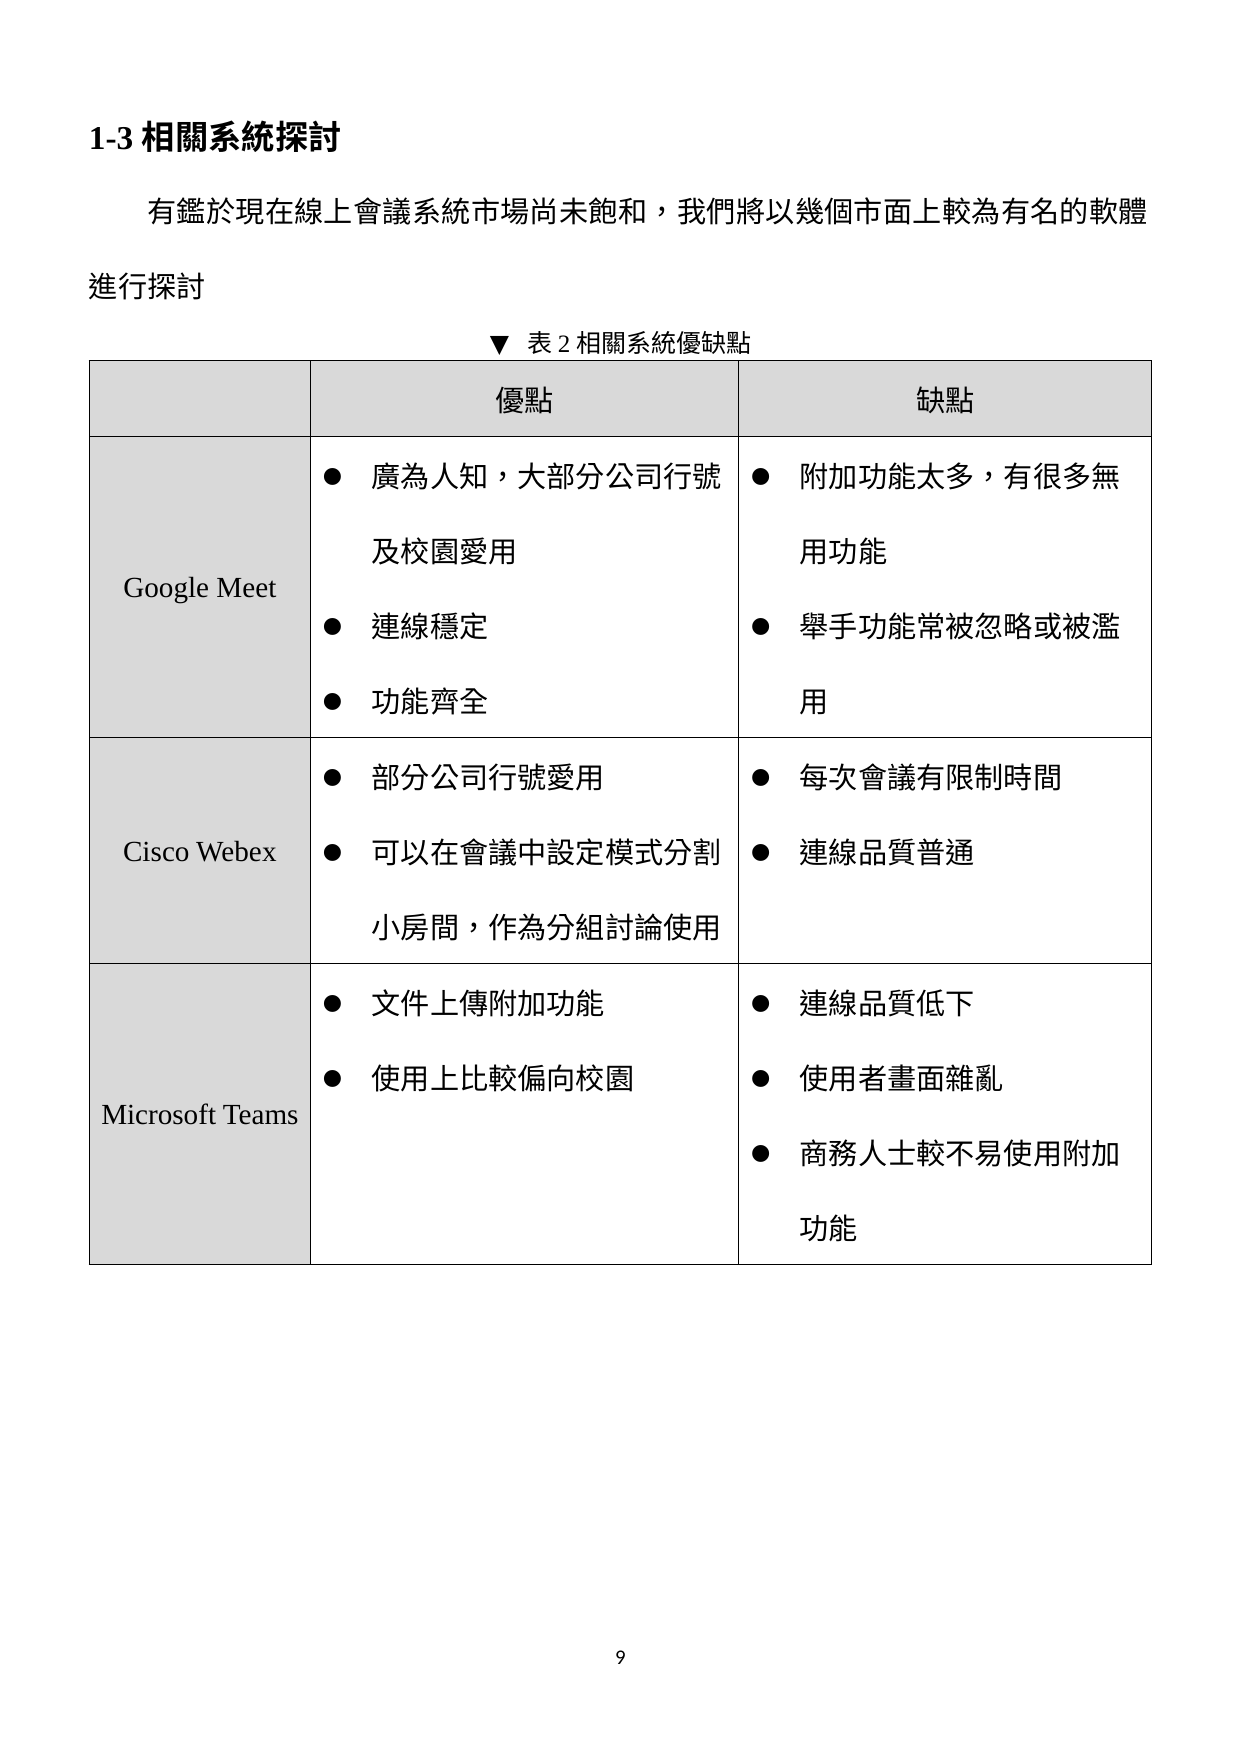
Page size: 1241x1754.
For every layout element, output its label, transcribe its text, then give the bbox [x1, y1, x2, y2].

table_cell Cisco Webex [90, 738, 310, 963]
table_cell 連線品質低下 使用者畫面雜亂 商務人士較不易使用附加功能 [739, 964, 1151, 1264]
text 1-3 相關系統探討 [89, 98, 1152, 173]
table_cell 文件上傳附加功能 使用上比較偏向校園 [311, 964, 738, 1264]
table_cell Microsoft Teams [90, 964, 310, 1264]
table_cell 附加功能太多，有很多無用功能 舉手功能常被忽略或被濫用 [739, 437, 1151, 737]
table_header 優點 [311, 361, 738, 436]
table_cell 廣為人知，大部分公司行號及校園愛用 連線穩定 功能齊全 [311, 437, 738, 737]
list 表 2 相關系統優缺點 [89, 323, 1152, 360]
table_header 缺點 [739, 361, 1151, 436]
table_cell 每次會議有限制時間 連線品質普通 [739, 738, 1151, 963]
text 有鑑於現在線上會議系統市場尚未飽和，我們將以幾個市面上較為有名的軟體進行探討 [89, 173, 1152, 323]
table_cell Google Meet [90, 437, 310, 737]
table_header [90, 361, 310, 436]
table_cell 部分公司行號愛用 可以在會議中設定模式分割小房間，作為分組討論使用 [311, 738, 738, 963]
